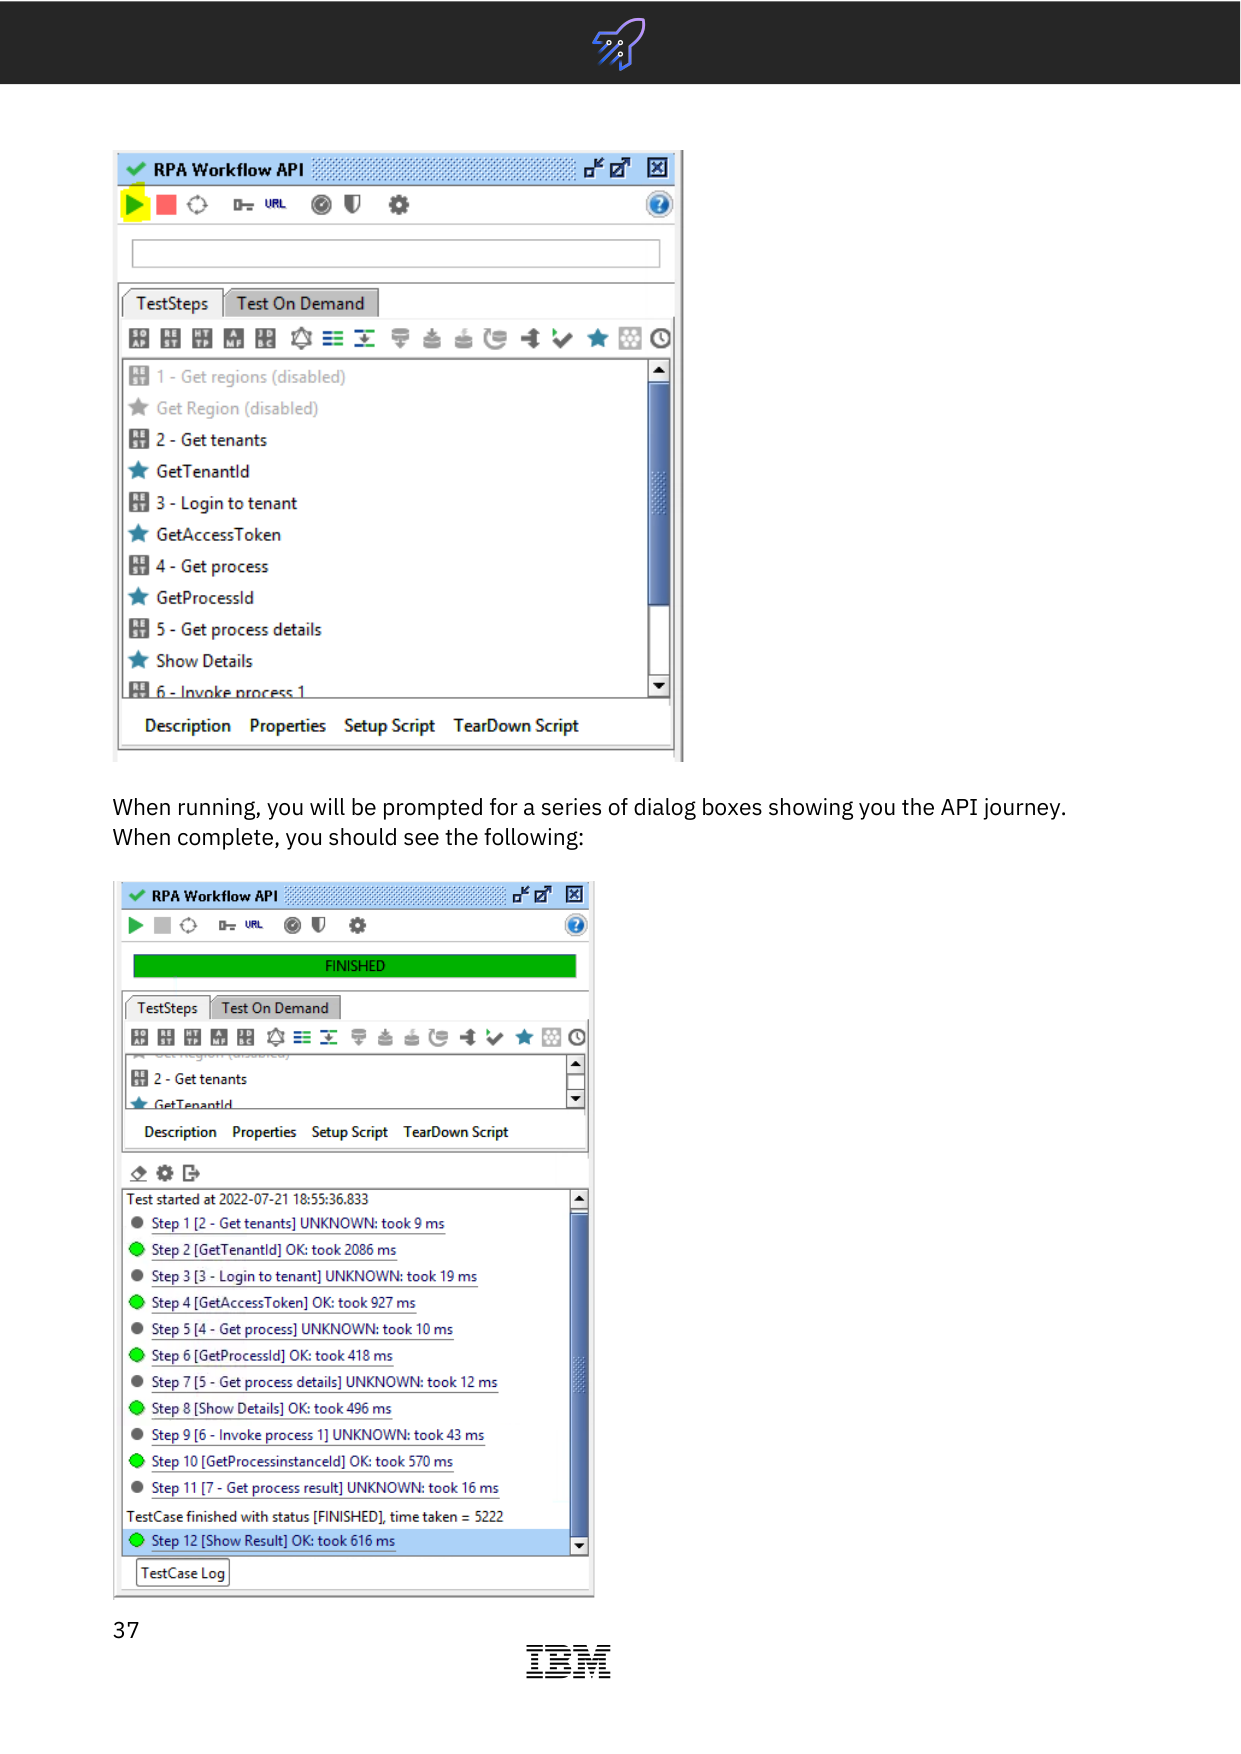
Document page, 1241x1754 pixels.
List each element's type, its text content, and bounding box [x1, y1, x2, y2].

picture [112, 150, 685, 762]
picture [526, 1645, 611, 1679]
picture [588, 14, 649, 75]
text When running, you will be prompted for a series of dialog boxes showing you the API journey. When complete, you should see the following: [112, 792, 1128, 851]
picture [112, 881, 595, 1600]
